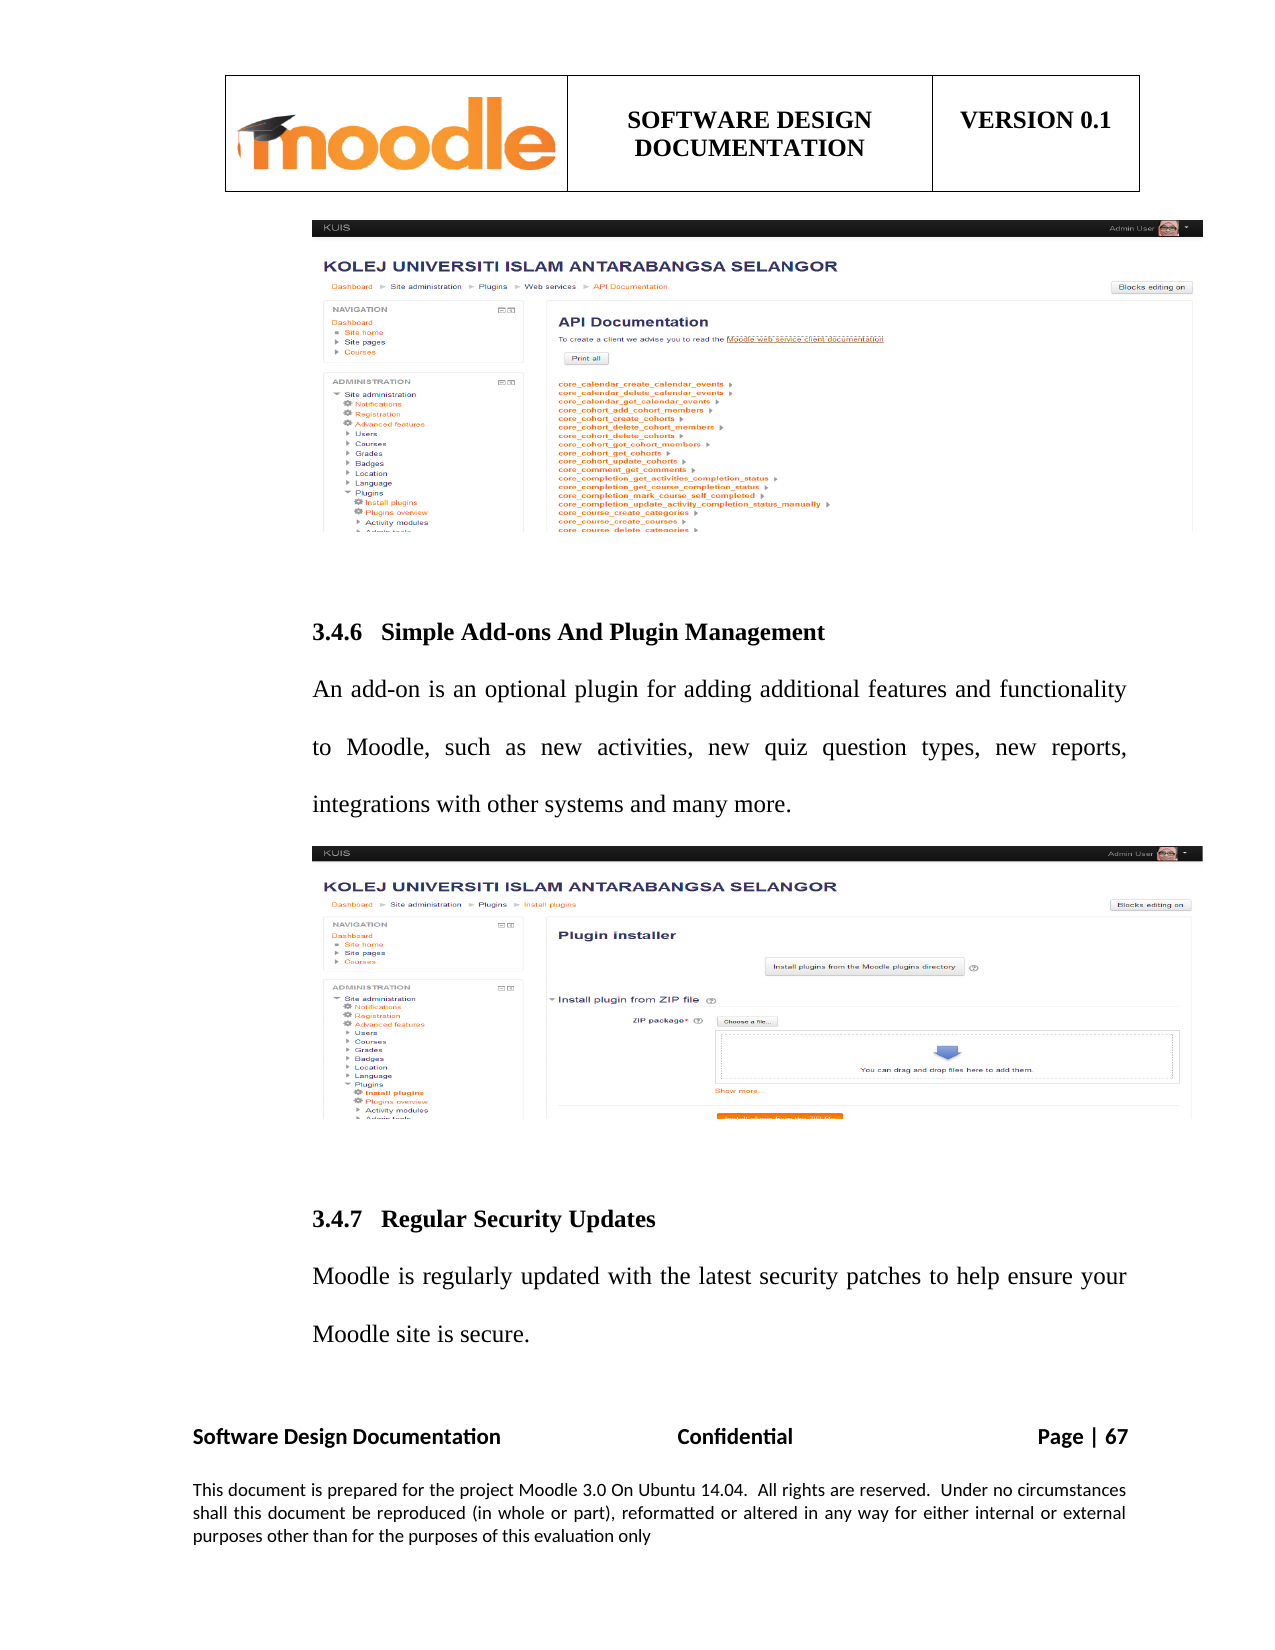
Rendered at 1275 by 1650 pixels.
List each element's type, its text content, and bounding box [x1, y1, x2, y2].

list An add-on is an optional plugin for adding additional features and functionality to Moodle, such as new activities, new quiz question types, new reports, integrations with other systems and many more. [312, 674, 1128, 818]
text 3.4.7 Regular Security Updates [237, 1204, 1128, 1232]
picture [312, 220, 1203, 532]
list Moodle is regularly updated with the latest security patches to help ensure your Moodle site is secure. [312, 1261, 1128, 1347]
list 3.4.6 Simple Add-ons And Plugin Management [312, 617, 1128, 646]
picture [237, 97, 556, 170]
picture [312, 846, 1203, 1119]
